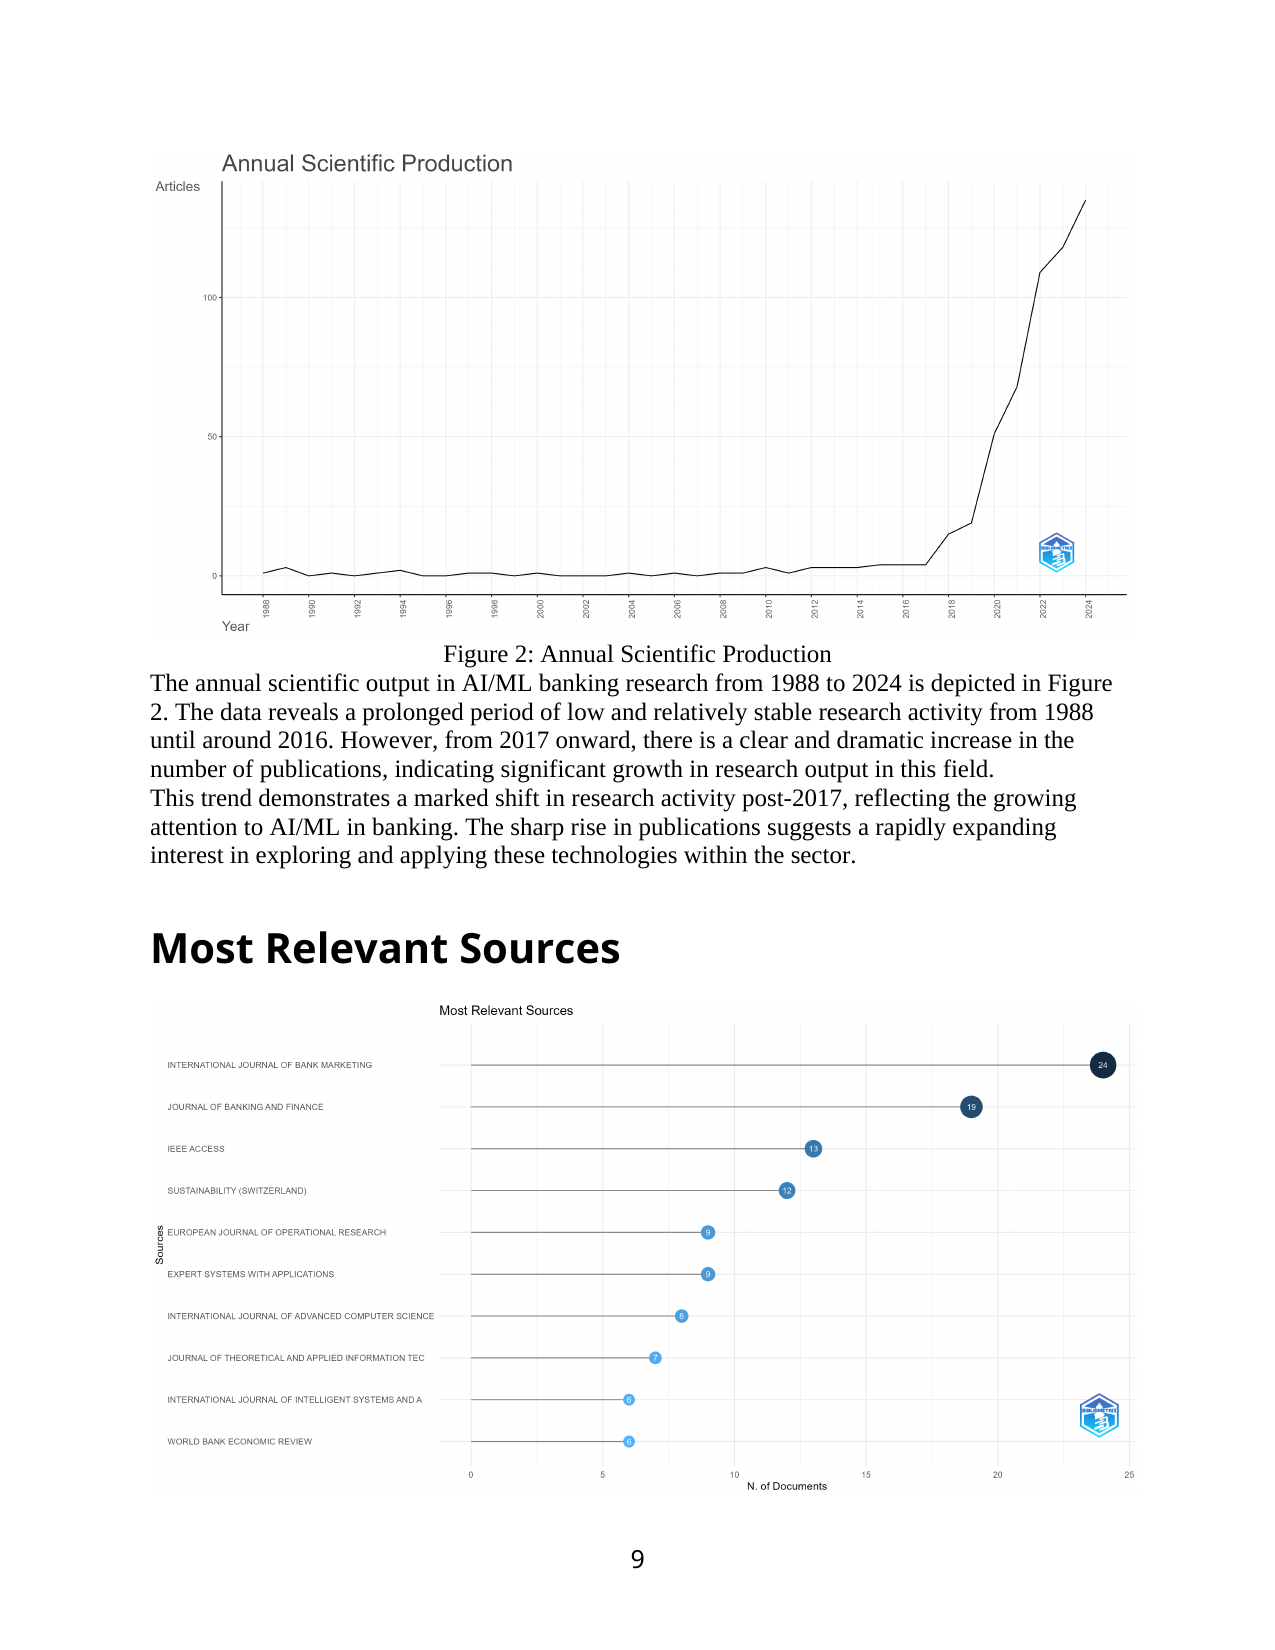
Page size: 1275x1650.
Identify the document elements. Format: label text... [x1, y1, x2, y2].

text Most Relevant Sources [150, 919, 1125, 976]
picture [150, 1000, 1140, 1497]
text The annual scientific output in AI/ML banking research from 1988 to 2024 is depicted in Figure 2. The data reveals a prolonged period of low and relatively stable research activity from 1988 until around 2016. However, from 2017 onward, there is a clear and dramatic increase in the number of publications, indicating significant growth in research output in this field. [150, 668, 1125, 783]
text This trend demonstrates a marked shift in research activity post-2017, reflecting the growing attention to AI/ML in banking. The sharp rise in publications suggests a rapidly expanding interest in exploring and applying these technologies within the sector. [150, 783, 1125, 869]
text Figure 2: Annual Scientific Production [150, 639, 1125, 668]
picture [150, 149, 1132, 639]
